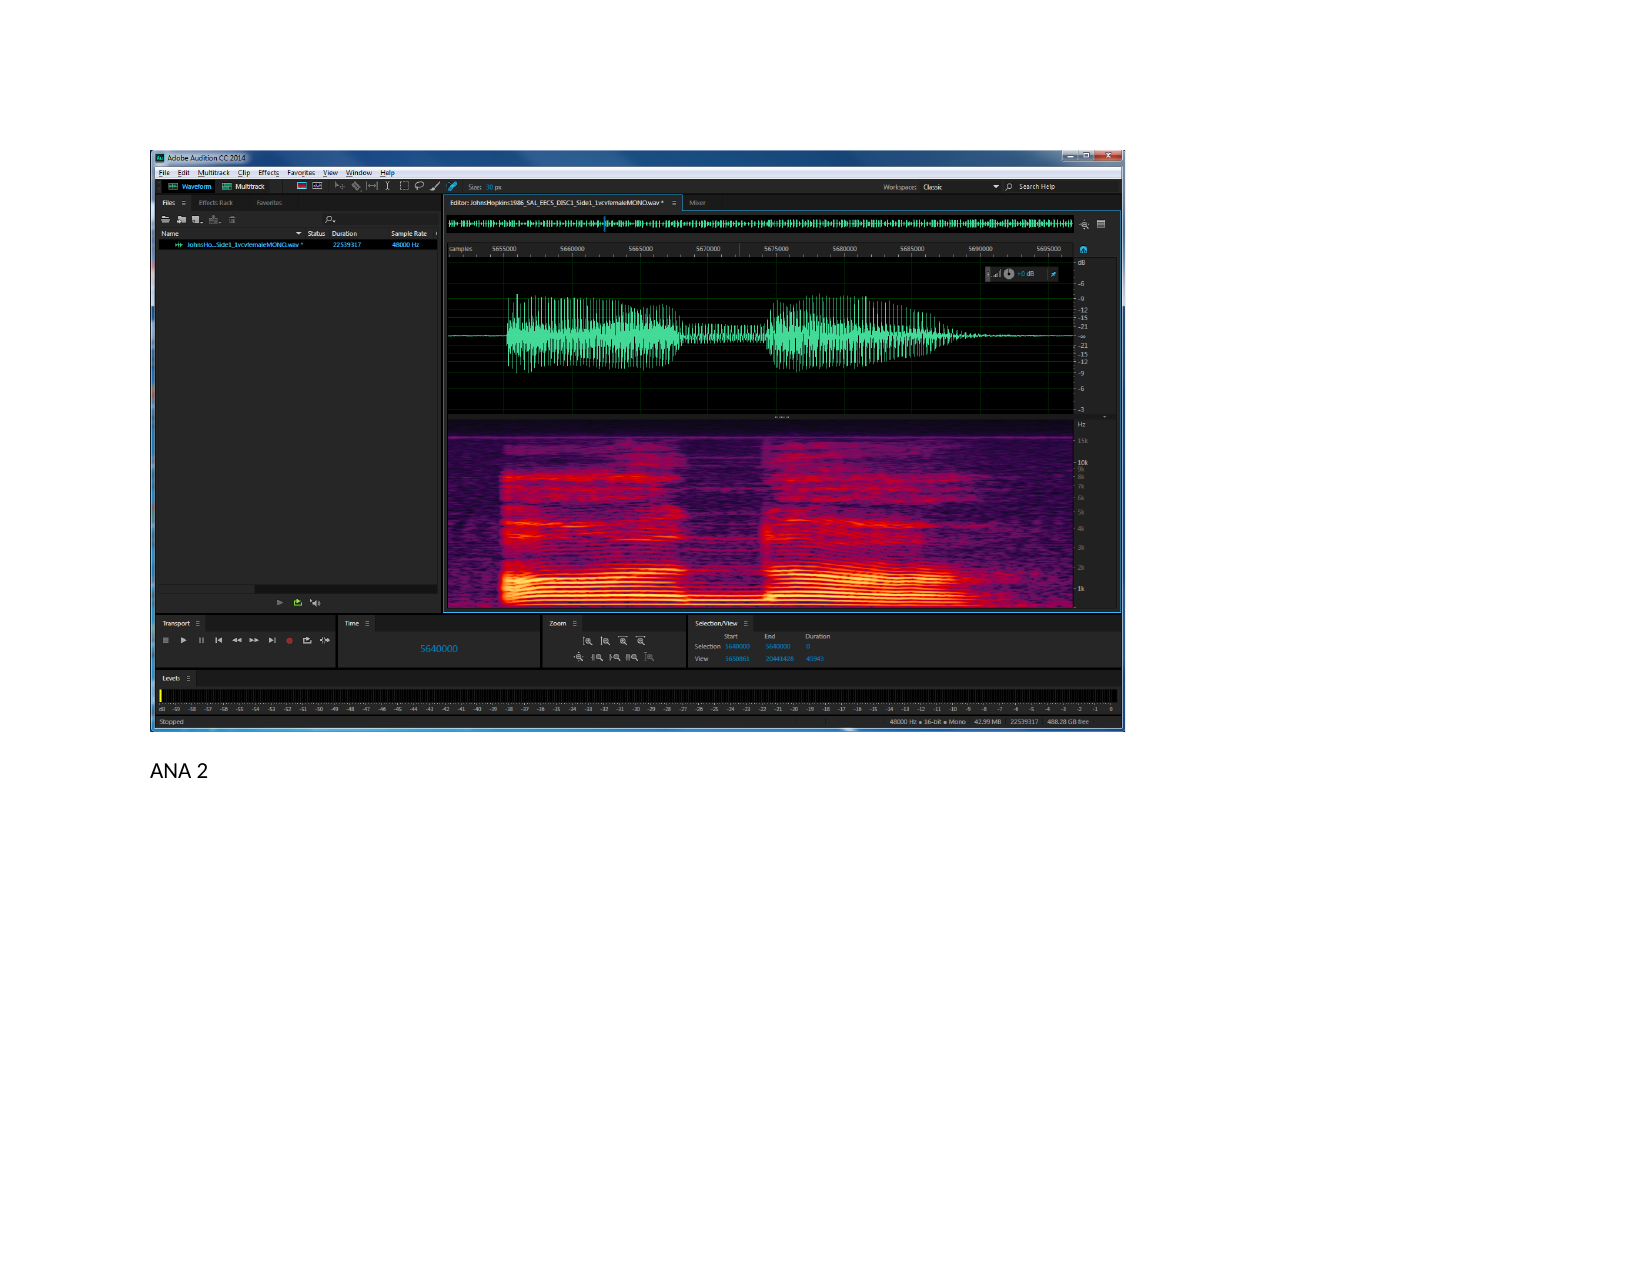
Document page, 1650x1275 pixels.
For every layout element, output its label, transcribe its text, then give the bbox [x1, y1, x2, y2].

text ANA 2 [150, 756, 1500, 784]
picture [150, 150, 1125, 732]
